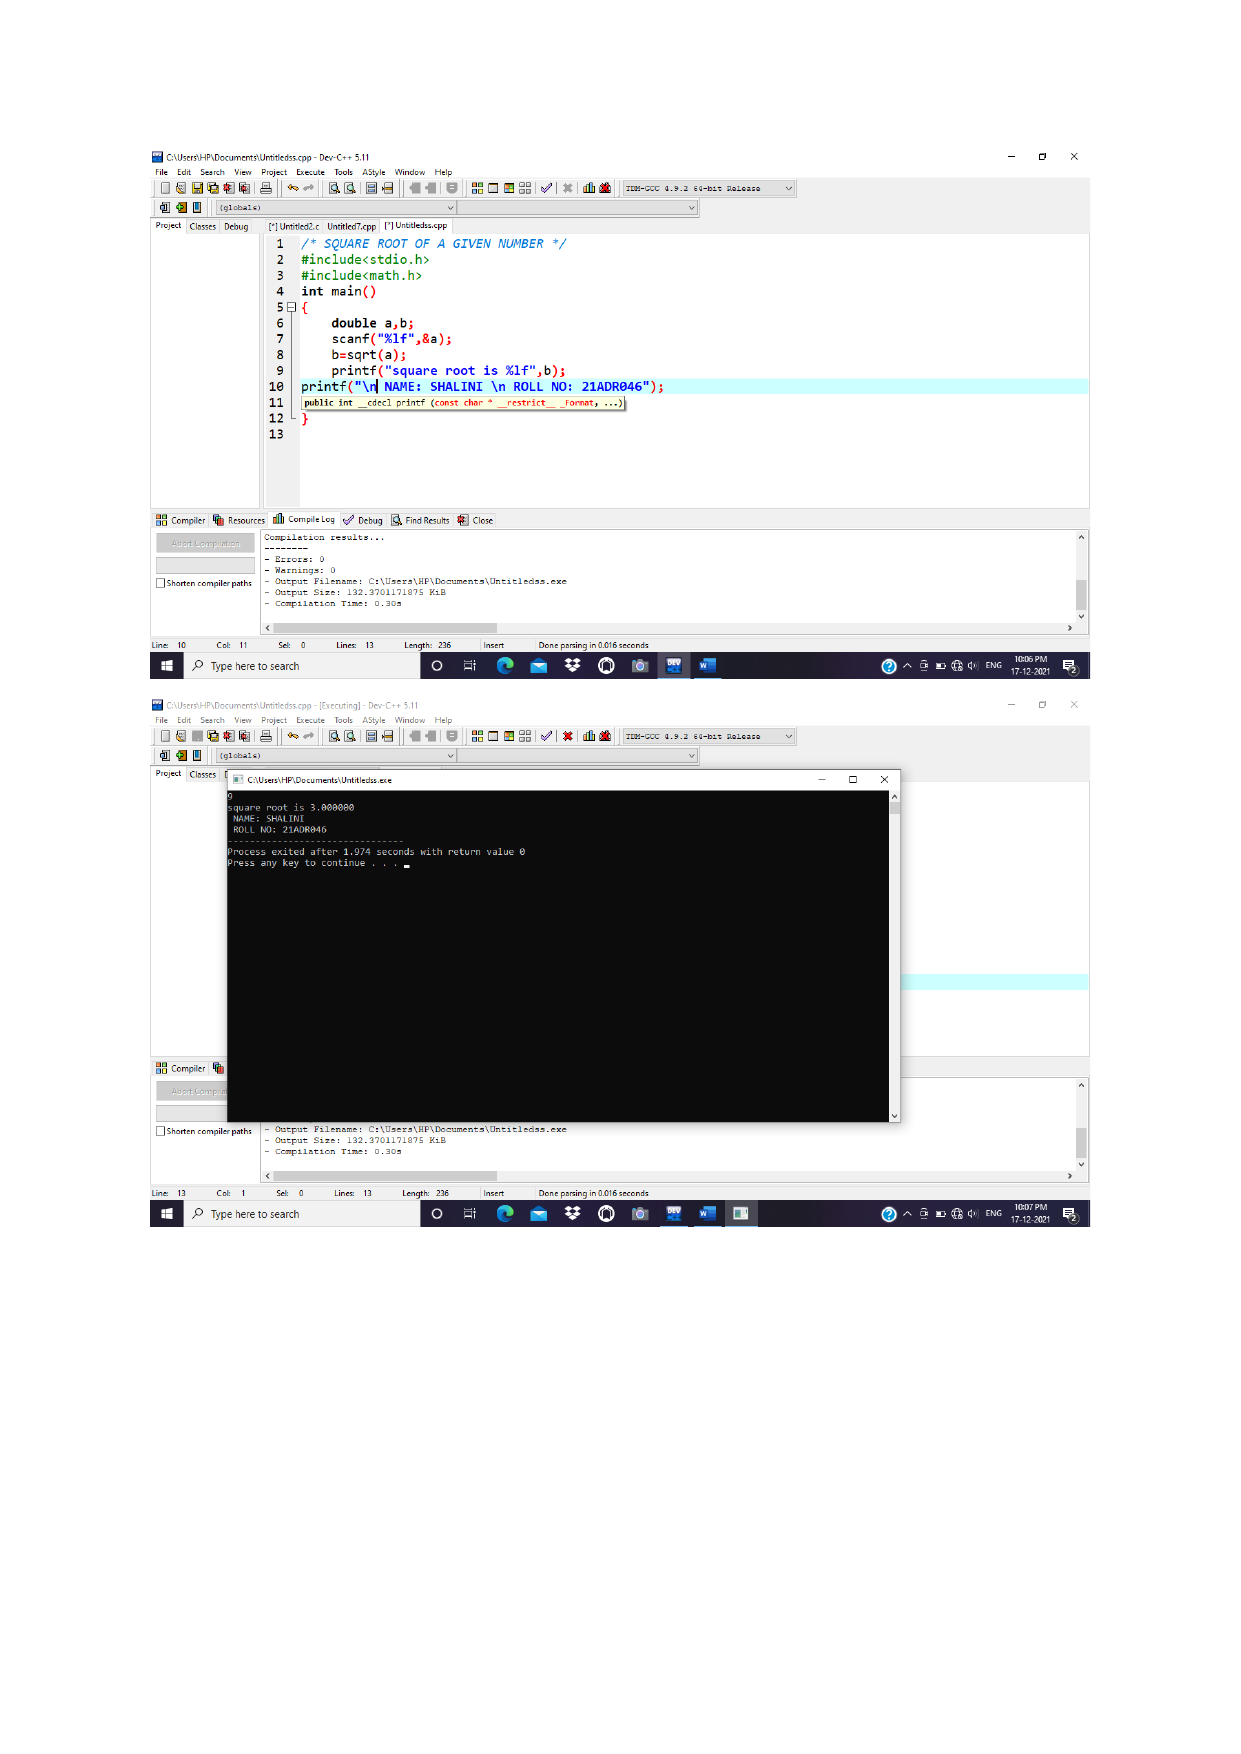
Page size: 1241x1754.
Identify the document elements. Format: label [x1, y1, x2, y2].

picture [150, 697, 1091, 1227]
picture [150, 150, 1091, 679]
